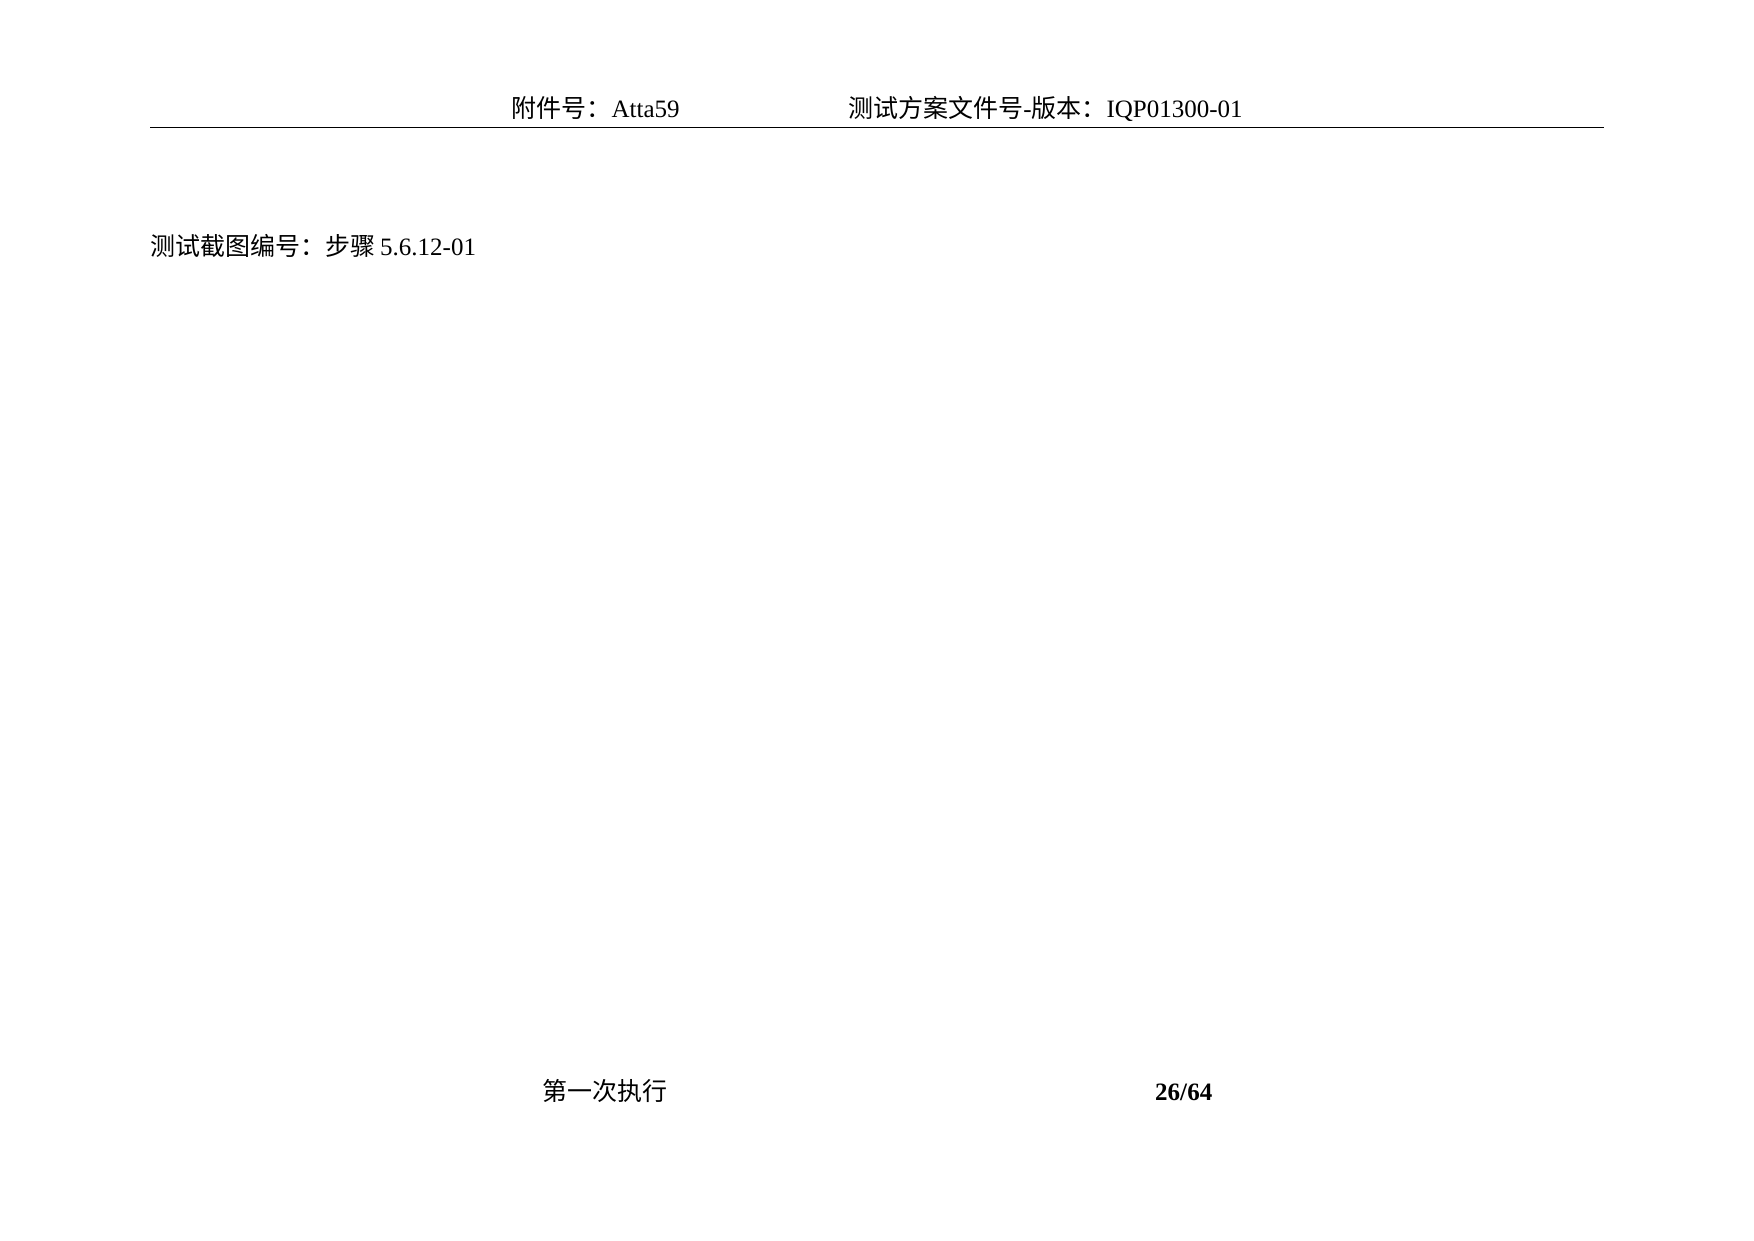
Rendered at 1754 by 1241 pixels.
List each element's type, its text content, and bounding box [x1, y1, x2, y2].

text 测试截图编号：步骤5.6.12-01 [150, 212, 1604, 277]
